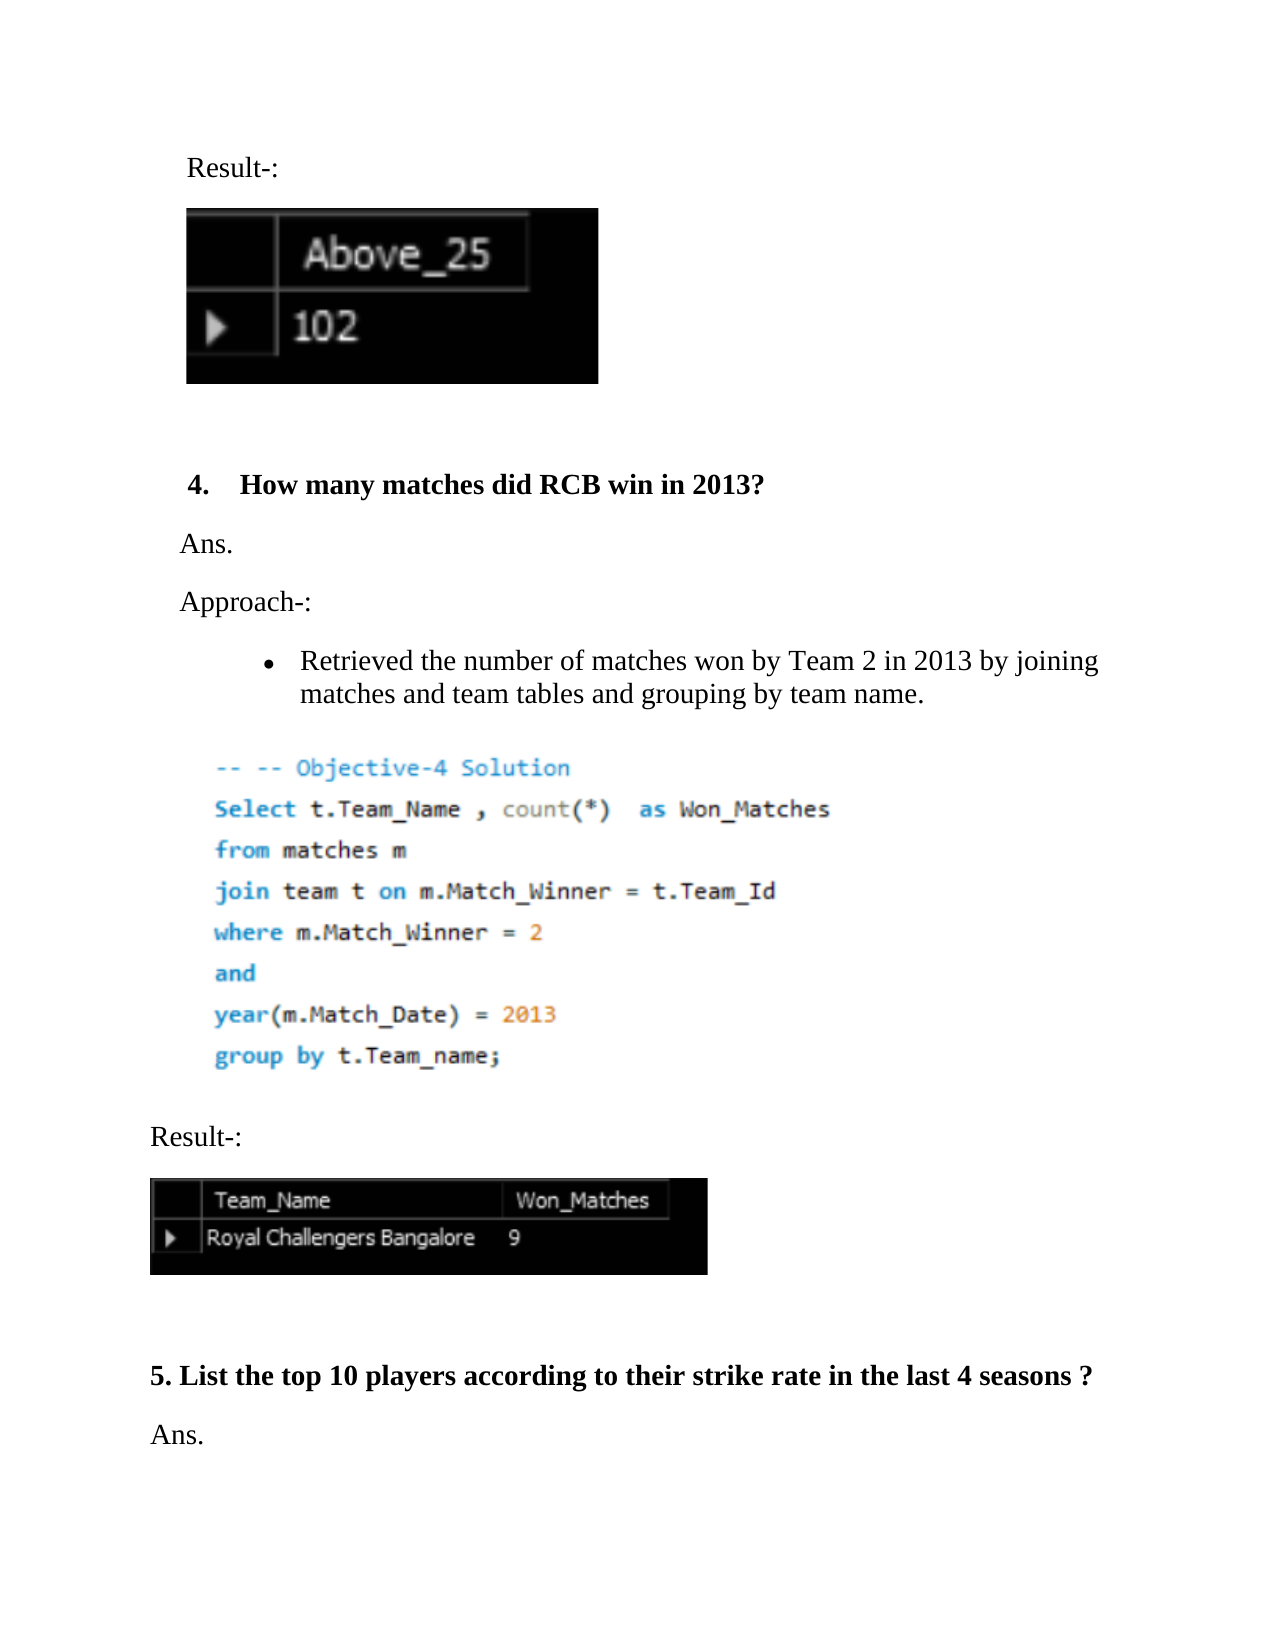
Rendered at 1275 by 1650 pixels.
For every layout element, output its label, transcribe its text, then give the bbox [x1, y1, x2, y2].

list How many matches did RCB win in 2013? [187, 467, 1125, 501]
list Retrieved the number of matches won by Team 2 in 2013 by joining matches and team tables and grouping by team name. [262, 643, 1125, 710]
text Result-: [150, 150, 1125, 183]
picture [150, 1178, 708, 1275]
text Ans. [150, 526, 1125, 559]
text Result-: [150, 1119, 1125, 1153]
picture [171, 735, 1075, 1095]
picture [186, 208, 599, 384]
text 5. List the top 10 players according to their strike rate in the last 4 seasons ? [150, 1358, 1125, 1392]
text Ans. [150, 1417, 1125, 1451]
text Approach-: [150, 584, 1125, 618]
